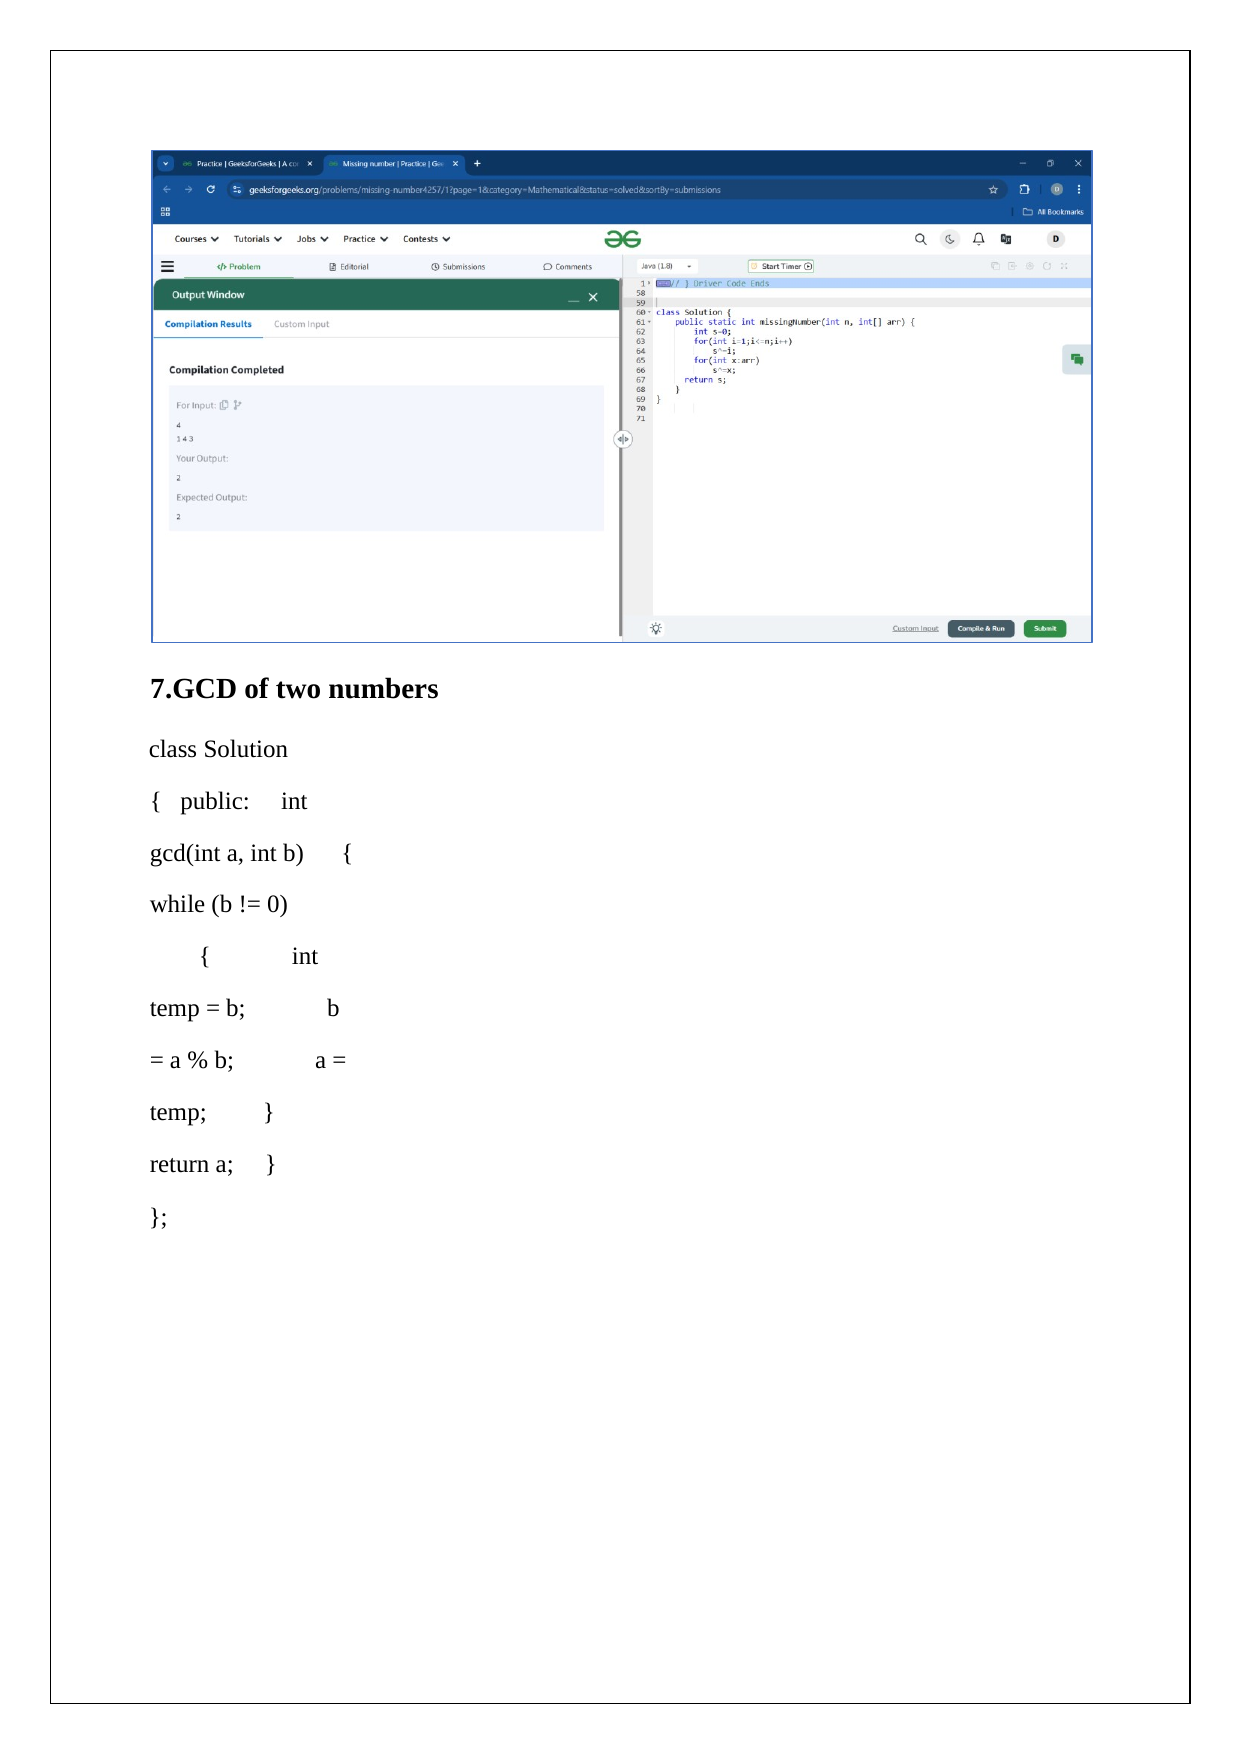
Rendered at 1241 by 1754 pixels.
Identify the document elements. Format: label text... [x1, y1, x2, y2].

text { int temp = b; b = a % b; a = temp; } return a; } [148, 941, 354, 1178]
text class Solution { public: int gcd(int a, int b) { while (b != 0) [148, 734, 362, 918]
picture [153, 151, 1091, 642]
text }; [148, 1202, 617, 1230]
